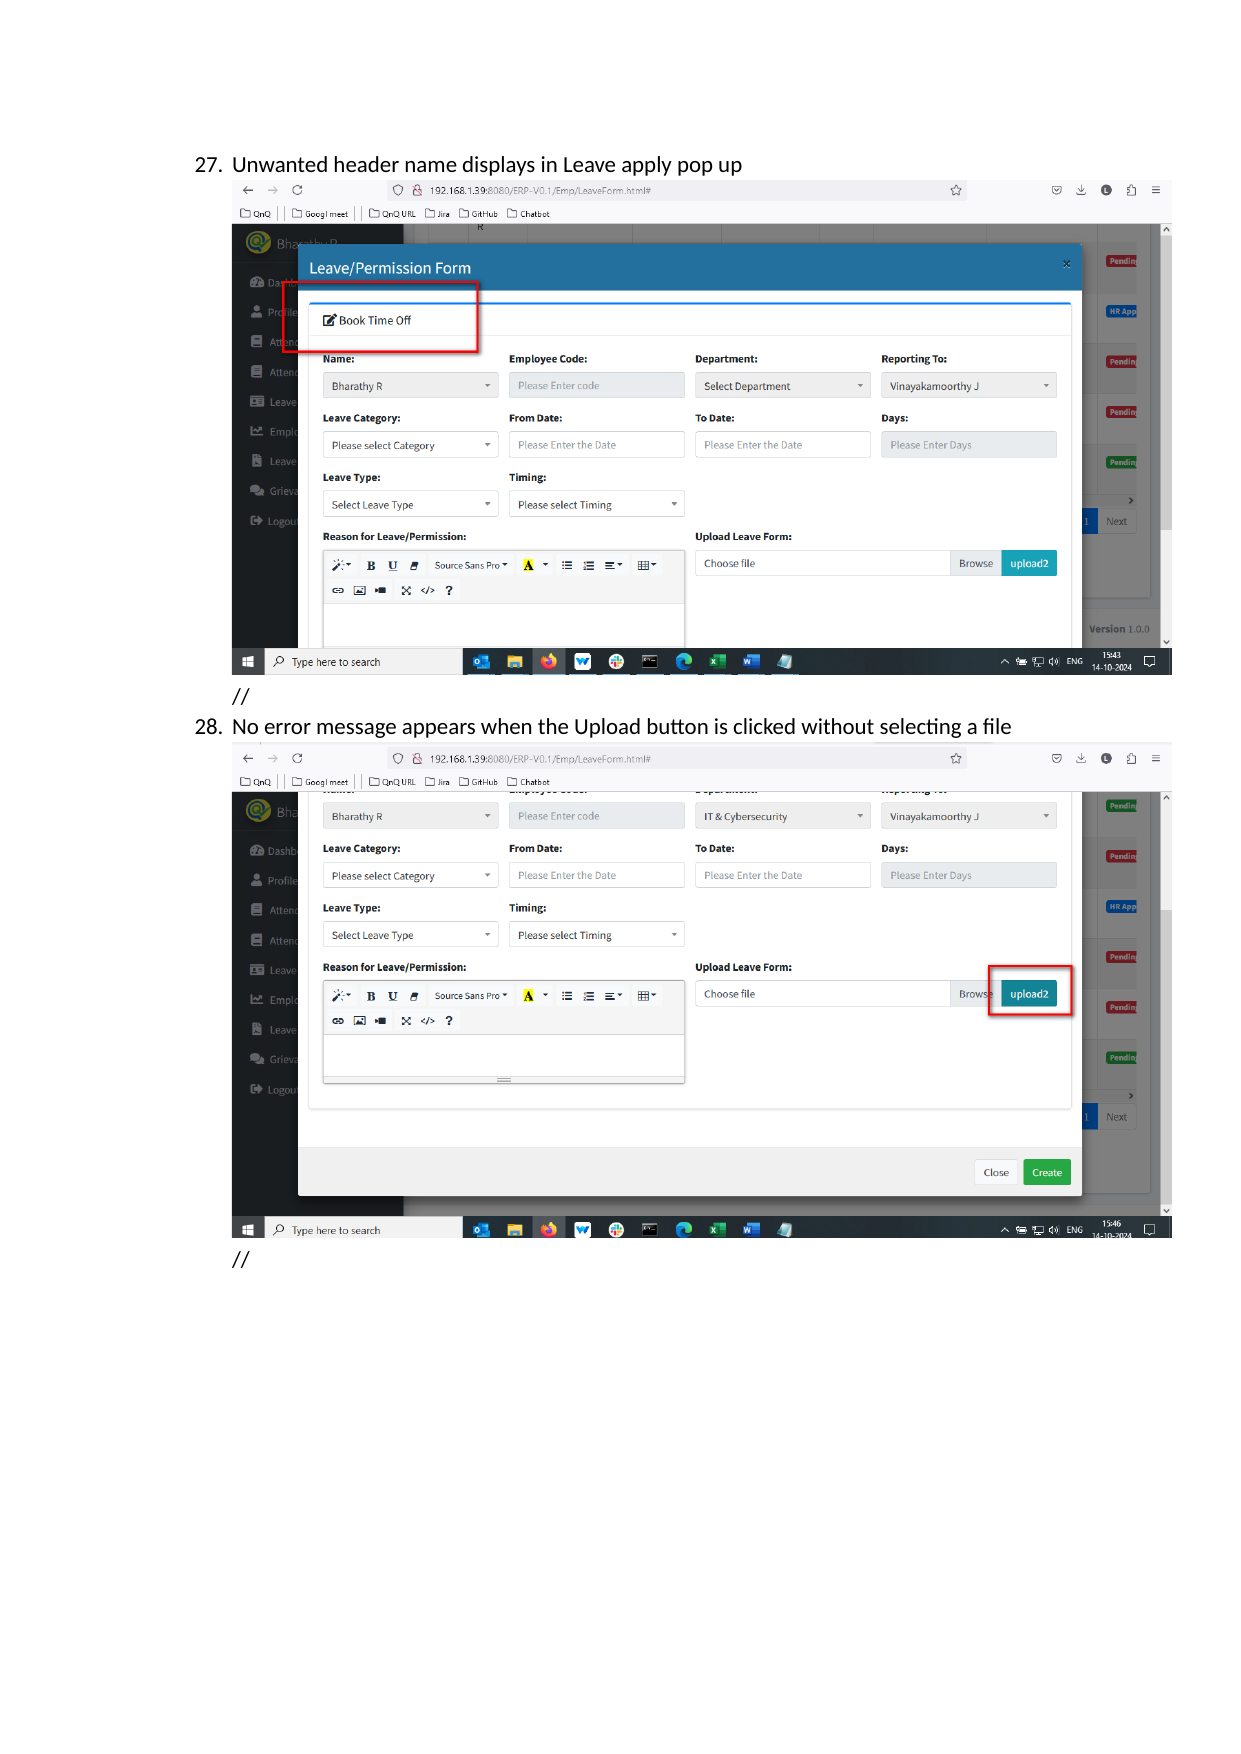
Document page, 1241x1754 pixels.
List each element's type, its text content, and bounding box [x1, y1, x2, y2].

picture [231, 742, 1172, 1238]
picture [231, 180, 1172, 675]
